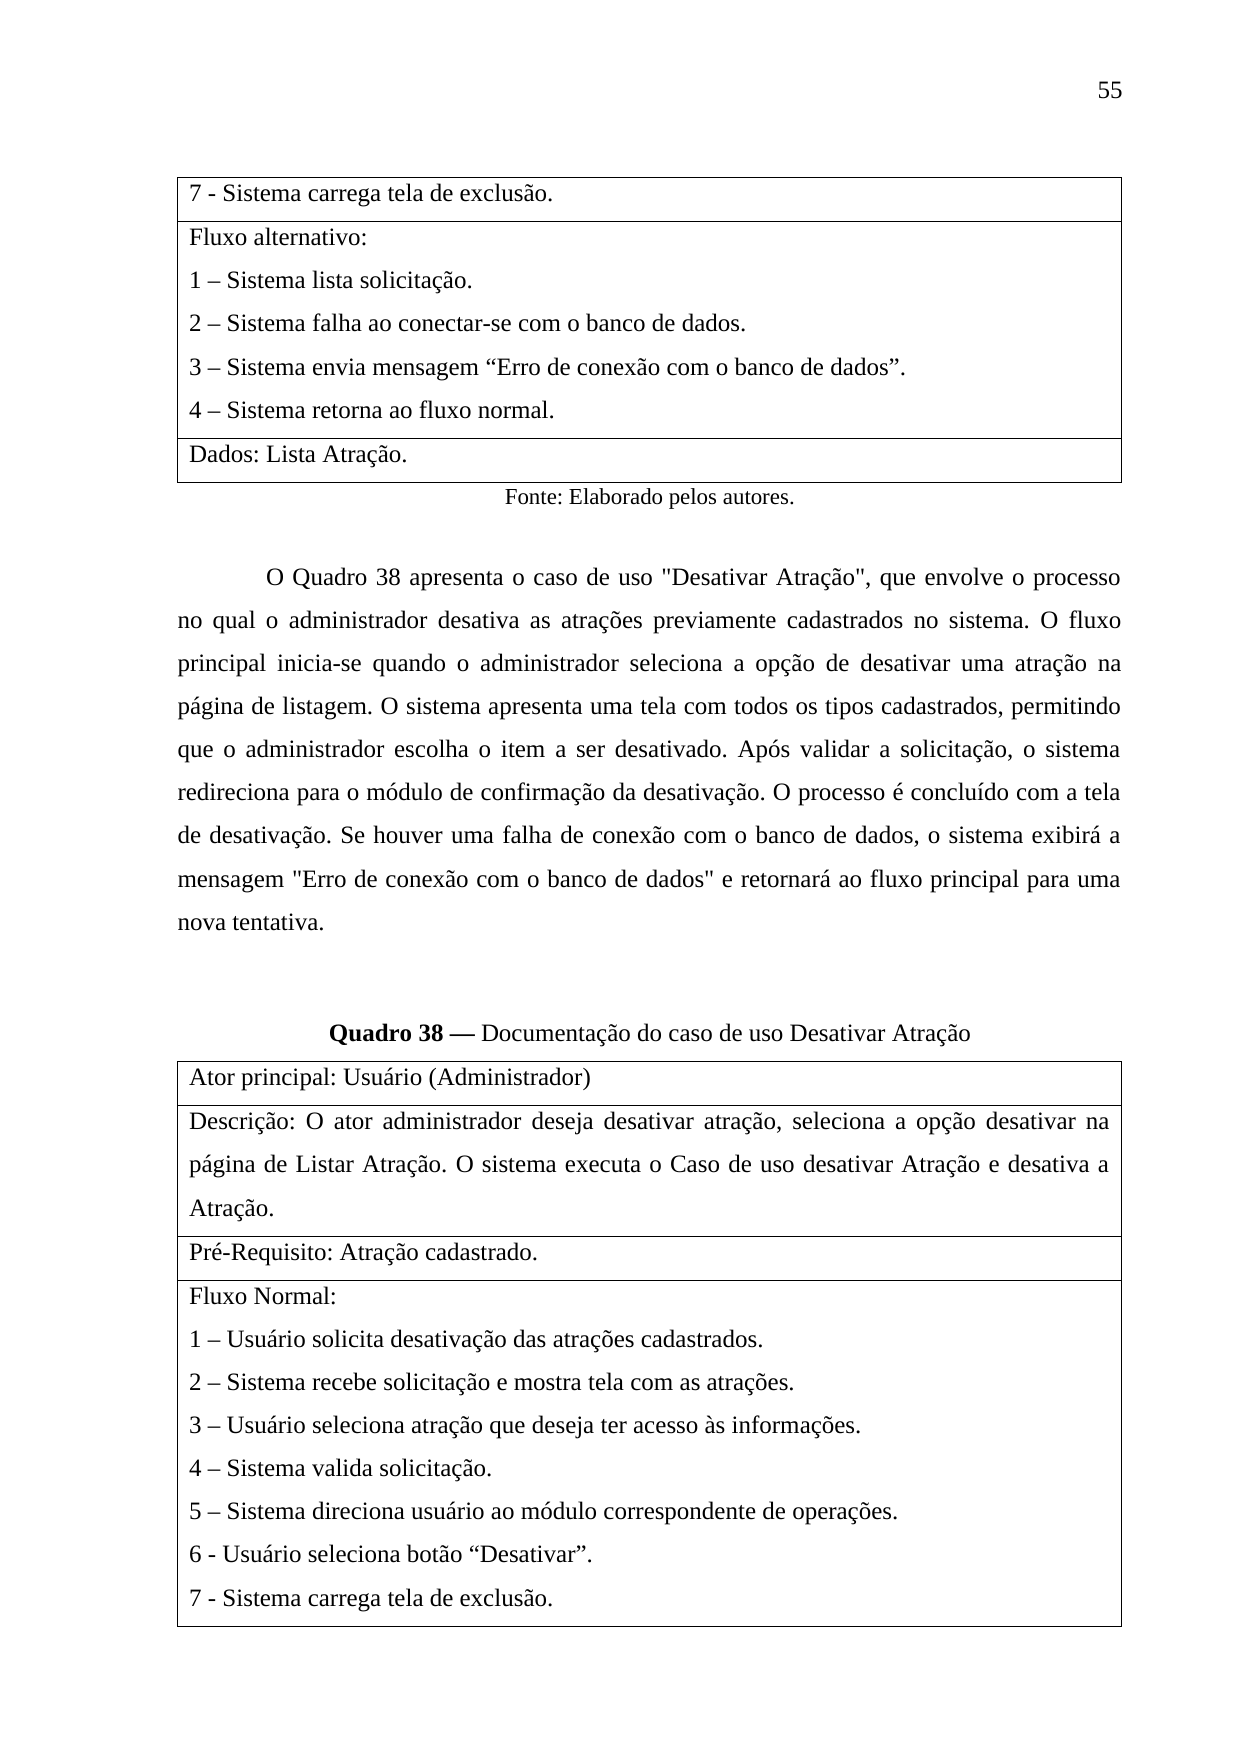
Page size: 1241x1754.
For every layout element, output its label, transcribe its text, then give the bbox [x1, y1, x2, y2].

table_header Ator principal: Usuário (Administrador) [178, 1062, 1121, 1105]
table_cell Descrição: O ator administrador deseja desativar atração, seleciona a opção desativar na página de Listar Atração. O sistema executa o Caso de uso desativar Atração e desativa a Atração. [178, 1106, 1121, 1236]
text O Quadro 38 apresenta o caso de uso "Desativar Atração", que envolve o processo no qual o administrador desativa as atrações previamente cadastrados no sistema. O fluxo principal inicia-se quando o administrador seleciona a opção de desativar uma atração na página de listagem. O sistema apresenta uma tela com todos os tipos cadastrados, permitindo que o administrador escolha o item a ser desativado. Após validar a solicitação, o sistema redireciona para o módulo de confirmação da desativação. O processo é concluído com a tela de desativação. Se houver uma falha de conexão com o banco de dados, o sistema exibirá a mensagem "Erro de conexão com o banco de dados" e retornará ao fluxo principal para uma nova tentativa. [177, 562, 1122, 936]
table_cell Pré-Requisito: Atração cadastrado. [178, 1237, 1121, 1280]
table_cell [178, 178, 1121, 221]
table_cell Fluxo alternativo: 1 – Sistema lista solicitação. 2 – Sistema falha ao conectar-se com o banco de dados. 3 – Sistema envia mensagem “Erro de conexão com o banco de dados”. 4 – Sistema retorna ao fluxo normal. [178, 222, 1121, 438]
table_cell Fluxo Normal: 1 – Usuário solicita desativação das atrações cadastrados. 2 – Sistema recebe solicitação e mostra tela com as atrações. 3 – Usuário seleciona atração que deseja ter acesso às informações. 4 – Sistema valida solicitação. 5 – Sistema direciona usuário ao módulo correspondente de operações. 6 - Usuário seleciona botão “Desativar”. 7 - Sistema carrega tela de exclusão. [178, 1281, 1121, 1626]
text Fonte: Elaborado pelos autores. [177, 483, 1122, 509]
table_cell Dados: Lista Atração. [178, 439, 1121, 482]
text Quadro 38 — Documentação do caso de uso Desativar Atração [177, 1018, 1122, 1047]
